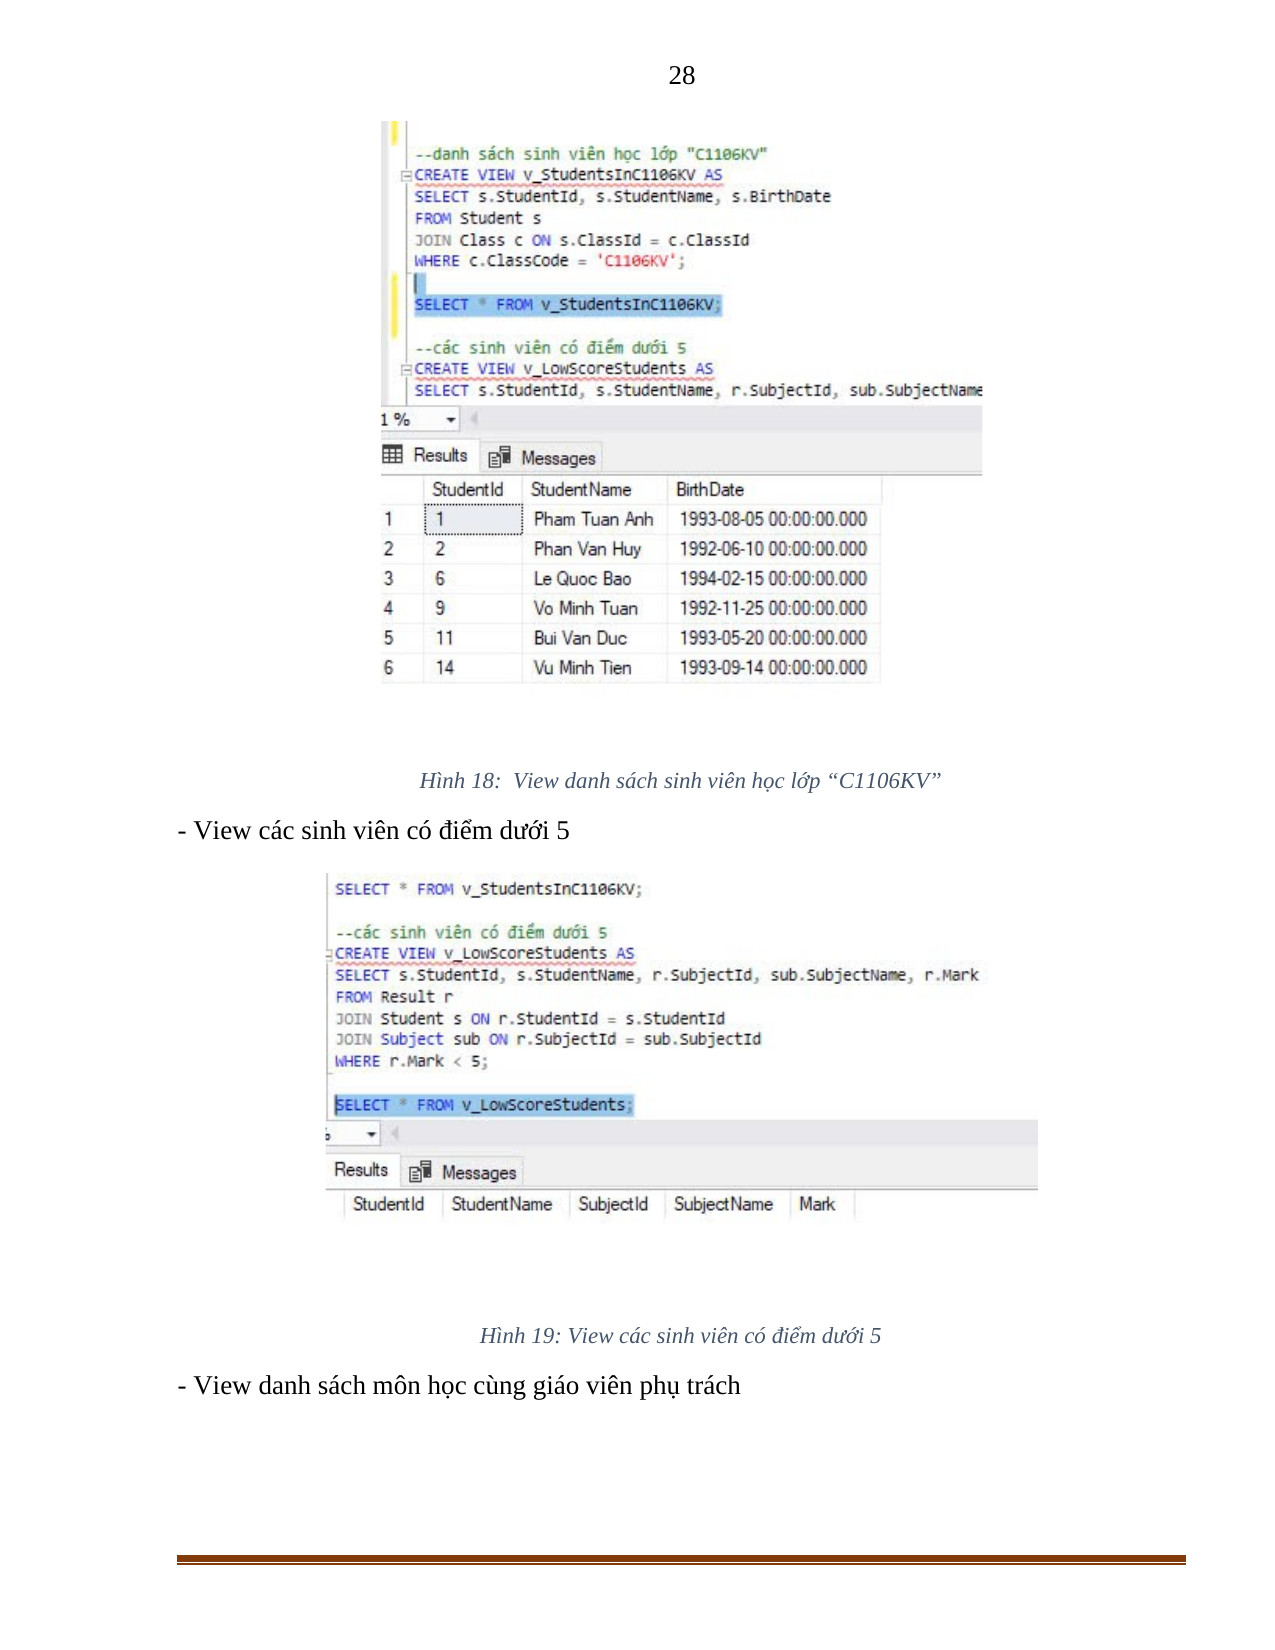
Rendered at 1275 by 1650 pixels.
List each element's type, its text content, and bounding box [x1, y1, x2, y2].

text - View các sinh viên có điểm dưới 5 [177, 814, 1186, 845]
text Hình 18: View danh sách sinh viên học lớp “C1106KV” [177, 767, 1186, 793]
text - View danh sách môn học cùng giáo viên phụ trách [177, 1369, 1186, 1400]
picture [381, 121, 983, 748]
picture [325, 873, 1038, 1303]
text Hình 19: View các sinh viên có điểm dưới 5 [177, 1322, 1186, 1348]
